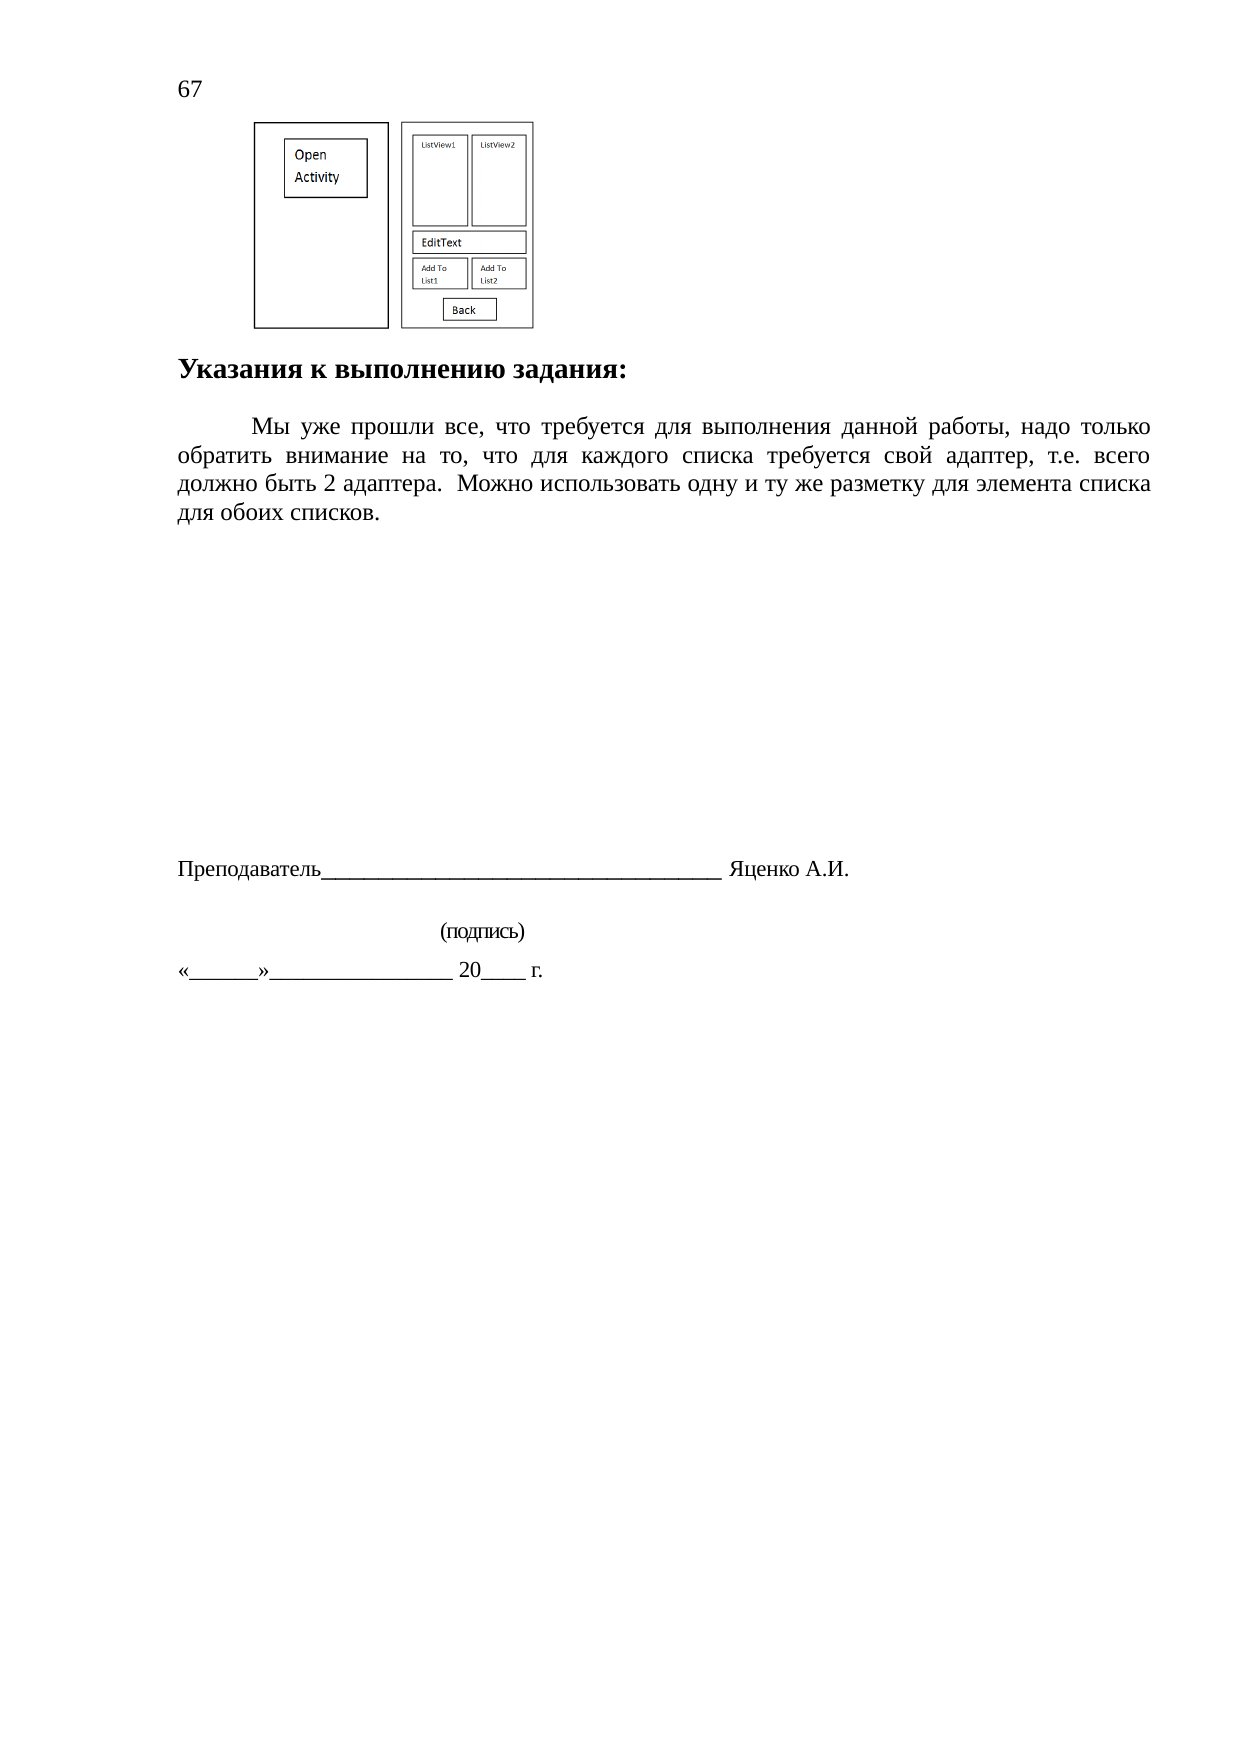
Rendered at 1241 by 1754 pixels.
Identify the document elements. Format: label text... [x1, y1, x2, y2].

text Указания к выполнению задания: [177, 352, 1152, 385]
picture [251, 118, 392, 331]
text Мы уже прошли все, что требуется для выполнения данной работы, надо только обратить внимание на то, что для каждого списка требуется свой адаптер, т.е. всего должно быть 2 адаптера. Можно использовать одну и ту же разметку для элемента списка для обоих списков. [177, 411, 1152, 526]
text Преподаватель Яценко А.И. [177, 856, 1152, 882]
text (подпись) «______»________________ 20____ г. [178, 908, 864, 986]
picture [398, 119, 535, 331]
